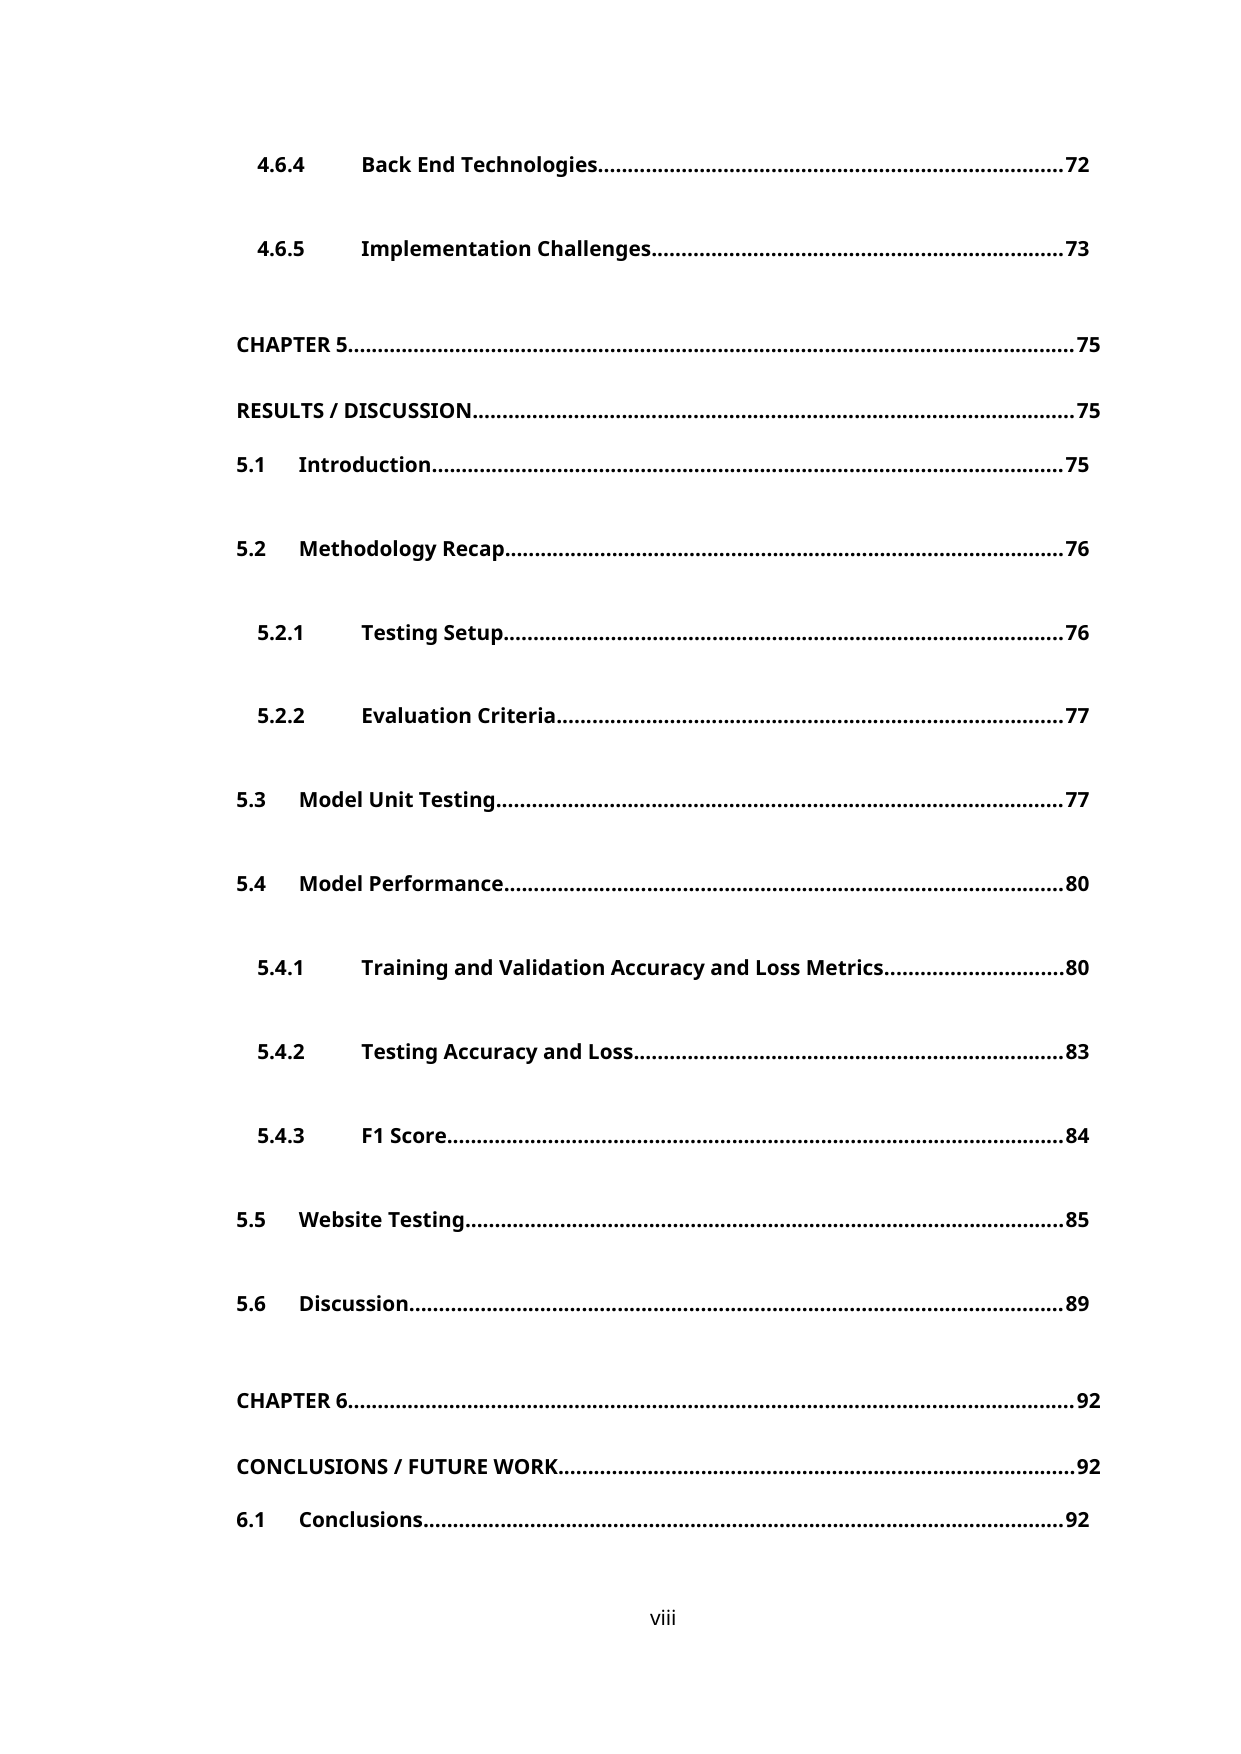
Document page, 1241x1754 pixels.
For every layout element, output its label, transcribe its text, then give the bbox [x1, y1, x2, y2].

text CONCLUSIONS / FUTURE WORK 92 [236, 1452, 1090, 1480]
text RESULTS / DISCUSSION 75 [236, 396, 1090, 425]
text 5.2.1 Testing Setup 76 [257, 618, 1090, 646]
text 4.6.4 Back End Technologies 72 [257, 150, 1090, 178]
text 5.4.2 Testing Accuracy and Loss 83 [257, 1037, 1090, 1066]
text 5.5 Website Testing 85 [236, 1205, 1090, 1234]
text 4.6.5 Implementation Challenges 73 [257, 234, 1090, 262]
text 5.2 Methodology Recap 76 [236, 534, 1090, 562]
text 5.1 Introduction 75 [236, 450, 1090, 478]
text CHAPTER 6 92 [236, 1386, 1090, 1414]
text 6.1 Conclusions 92 [236, 1505, 1090, 1534]
text 5.6 Discussion 89 [236, 1289, 1090, 1318]
text CHAPTER 5 75 [236, 330, 1090, 359]
text 5.4 Model Performance 80 [236, 869, 1090, 898]
text 5.4.3 F1 Score 84 [257, 1121, 1090, 1150]
text 5.2.2 Evaluation Criteria 77 [257, 702, 1090, 730]
text 5.3 Model Unit Testing 77 [236, 786, 1090, 814]
text 5.4.1 Training and Validation Accuracy and Loss Metrics 80 [257, 953, 1090, 982]
